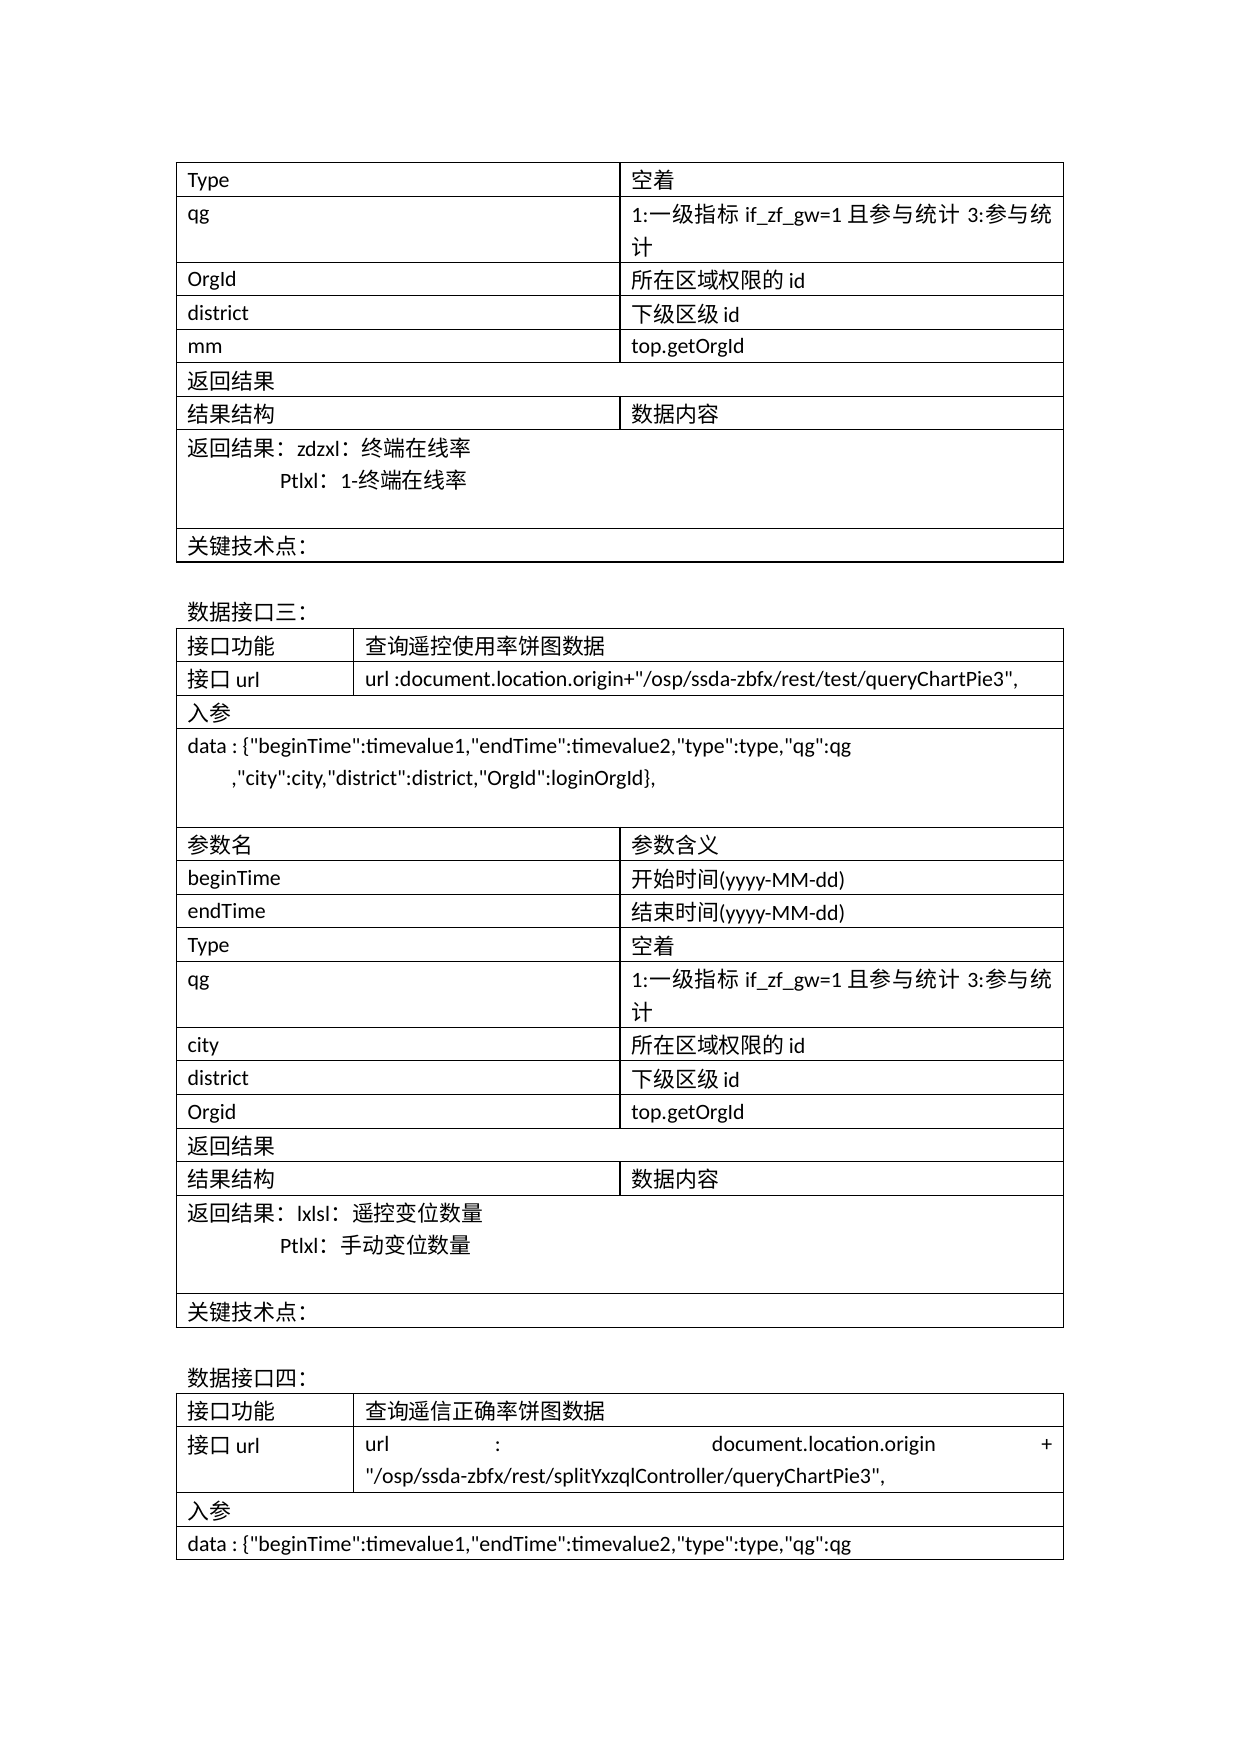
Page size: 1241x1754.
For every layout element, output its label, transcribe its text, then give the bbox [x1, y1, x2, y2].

table_header 接口功能 [177, 629, 353, 661]
table_cell 结果结构 [177, 397, 619, 429]
table_cell 数据内容 [621, 1162, 1063, 1194]
table_cell Orgid [177, 1095, 619, 1127]
table_cell 数据内容 [621, 397, 1063, 429]
table_cell Type [177, 928, 619, 961]
table_cell url : document.location.origin + "/osp/ssda-zbfx/rest/splitYxzqlController/queryChartPie3", [354, 1427, 1063, 1492]
table_cell Type [177, 163, 619, 196]
table_cell data : {"beginTime":timevalue1,"endTime":timevalue2,"type":type,"qg":qg ,"city":city,"district":district,"OrgId":loginOrgId}, [177, 729, 1063, 827]
table_cell 空着 [621, 928, 1063, 961]
table_cell qg [177, 962, 619, 1027]
table_cell mm [177, 330, 619, 362]
table_cell 返回结果 [177, 363, 1063, 396]
text 数据接口三： [187, 595, 1053, 627]
table_cell 开始时间(yyyy-MM-dd) [621, 861, 1063, 894]
table_cell qg [177, 197, 619, 262]
table_cell top.getOrgId [621, 330, 1063, 362]
table_header 接口功能 [177, 1394, 353, 1426]
table_cell 1:一级指标if_zf_gw=1且参与统计 3:参与统计 [621, 197, 1063, 262]
table_cell 入参 [177, 696, 1063, 728]
table_header 查询遥信正确率饼图数据 [354, 1394, 1063, 1426]
table_header 查询遥控使用率饼图数据 [354, 629, 1063, 661]
table_cell 参数含义 [621, 828, 1063, 860]
table_cell 空着 [621, 163, 1063, 196]
table_cell 入参 [177, 1493, 1063, 1526]
table_cell 1:一级指标if_zf_gw=1且参与统计 3:参与统计 [621, 962, 1063, 1027]
table_cell top.getOrgId [621, 1095, 1063, 1127]
table_cell 所在区域权限的id [621, 1028, 1063, 1060]
text 数据接口四： [187, 1360, 1053, 1393]
table_cell 结束时间(yyyy-MM-dd) [621, 895, 1063, 927]
table_cell endTime [177, 895, 619, 927]
table_cell 所在区域权限的id [621, 263, 1063, 295]
table_cell district [177, 1061, 619, 1094]
table_cell OrgId [177, 263, 619, 295]
table_cell url :document.location.origin+"/osp/ssda-zbfx/rest/test/queryChartPie3", [354, 662, 1063, 694]
table_cell 接口url [177, 1427, 353, 1492]
table_cell beginTime [177, 861, 619, 894]
table_cell 关键技术点： [177, 529, 1063, 561]
table_cell 关键技术点： [177, 1294, 1063, 1327]
table_cell 参数名 [177, 828, 619, 860]
table_cell 返回结果 [177, 1129, 1063, 1161]
table_cell city [177, 1028, 619, 1060]
table_cell 返回结果：zdzxl：终端在线率 Ptlxl：1-终端在线率 [177, 430, 1063, 528]
table_cell district [177, 296, 619, 329]
table_cell 下级区级id [621, 296, 1063, 329]
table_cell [177, 1527, 1063, 1559]
table_cell 结果结构 [177, 1162, 619, 1194]
table_cell 下级区级id [621, 1061, 1063, 1094]
table_cell 接口url [177, 662, 353, 694]
table_cell 返回结果：lxlsl：遥控变位数量 Ptlxl：手动变位数量 [177, 1196, 1063, 1293]
